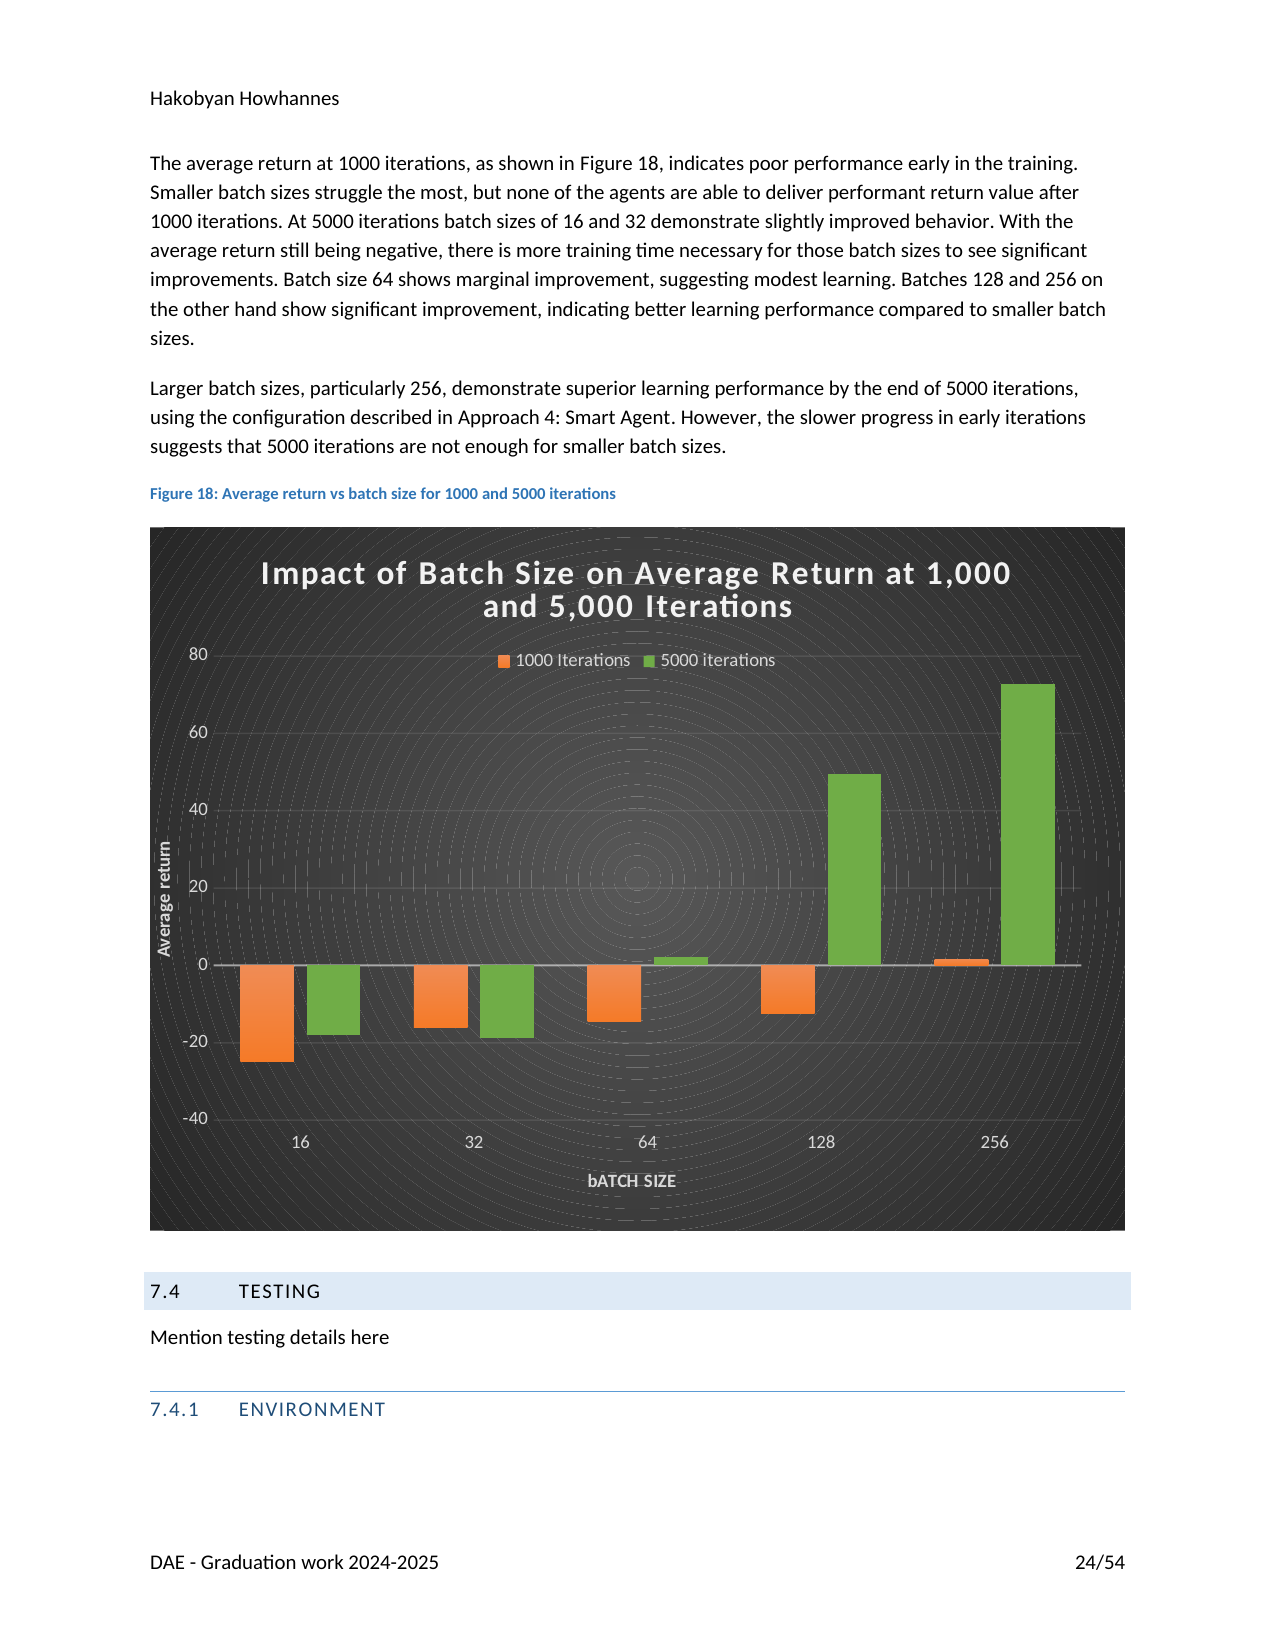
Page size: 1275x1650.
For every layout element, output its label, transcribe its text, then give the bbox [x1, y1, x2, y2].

text Mention testing details here [150, 1324, 1125, 1349]
subtitle Environment [150, 1392, 1125, 1422]
text Larger batch sizes, particularly 256, demonstrate superior learning performance by the end of 5000 iterations, using the configuration described in Approach 4: Smart Agent. However, the slower progress in early iterations suggests that 5000 iterations are not enough for smaller batch sizes. [150, 375, 1125, 459]
subtitle Testing [150, 1278, 1125, 1304]
text The average return at 1000 iterations, as shown in Figure 18, indicates poor performance early in the training. Smaller batch sizes struggle the most, but none of the agents are able to deliver performant return value after 1000 iterations. At 5000 iterations batch sizes of 16 and 32 demonstrate slightly improved behavior. With the average return still being negative, there is more training time necessary for those batch sizes to see significant improvements. Batch size 64 shows marginal improvement, suggesting modest learning. Batches 128 and 256 on the other hand show significant improvement, indicating better learning performance compared to smaller batch sizes. [150, 150, 1125, 350]
